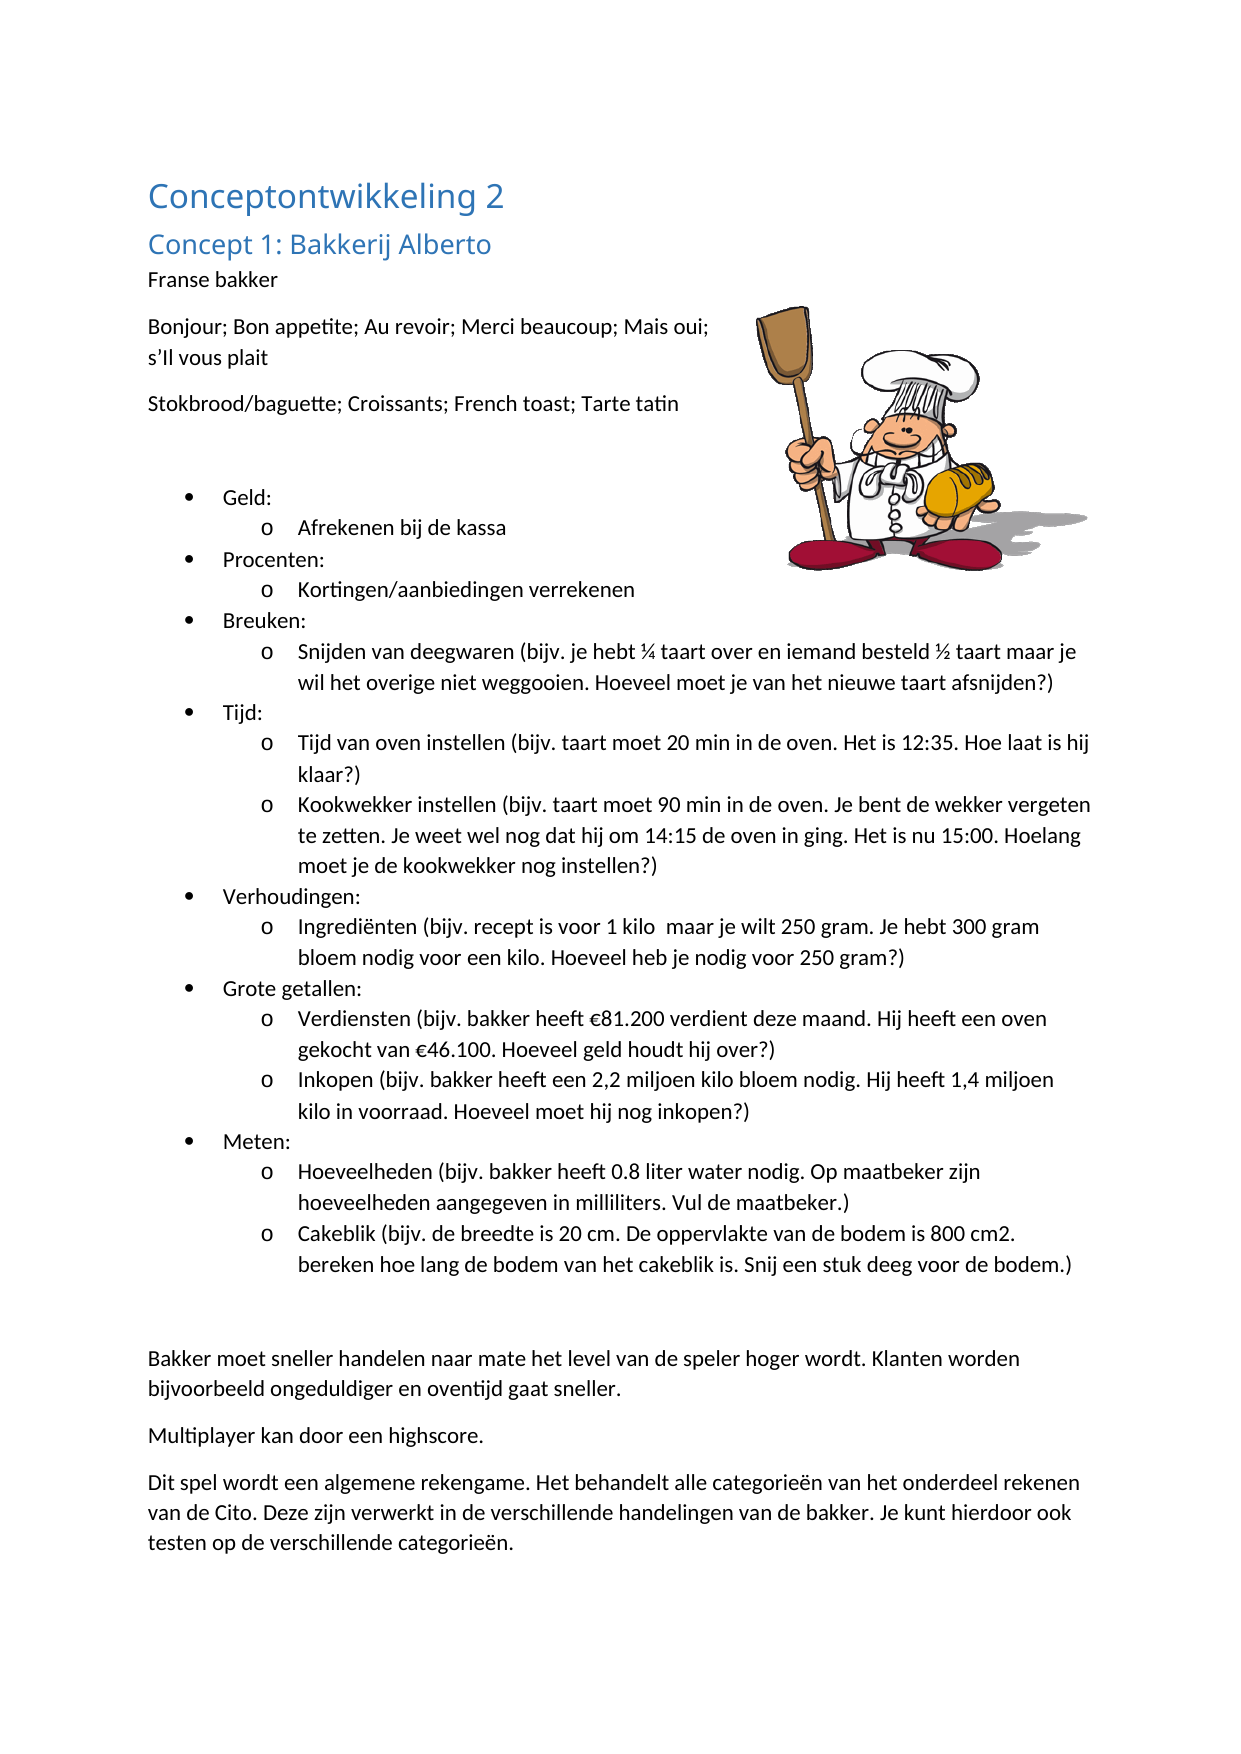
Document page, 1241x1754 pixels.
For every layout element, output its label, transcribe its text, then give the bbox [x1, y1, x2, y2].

picture [735, 295, 1098, 596]
list Hoeveelheden (bijv. bakker heeft 0.8 liter water nodig. Op maatbeker zijn hoeveelheden aangegeven in milliliters. Vul de maatbeker.) [260, 1157, 1093, 1217]
list Verhoudingen: [185, 882, 1093, 910]
text Stokbrood/baguette; Croissants; French toast; Tarte tatin [148, 389, 1093, 417]
list Procenten: [185, 545, 1093, 573]
list Meten: [185, 1127, 1093, 1155]
text Bonjour; Bon appetite; Au revoir; Merci beaucoup; Mais oui; s’Il vous plait [148, 312, 1093, 371]
subtitle Conceptontwikkeling 2 [148, 173, 1093, 218]
list Geld: [185, 483, 1093, 511]
list Ingrediënten (bijv. recept is voor 1 kilo maar je wilt 250 gram. Je hebt 300 gram bloem nodig voor een kilo. Hoeveel heb je nodig voor 250 gram?) [260, 912, 1093, 971]
list Grote getallen: [185, 974, 1093, 1002]
list Cakeblik (bijv. de breedte is 20 cm. De oppervlakte van de bodem is 800 cm2. bereken hoe lang de bodem van het cakeblik is. Snij een stuk deeg voor de bodem.) [260, 1219, 1093, 1278]
text Bakker moet sneller handelen naar mate het level van de speler hoger wordt. Klanten worden bijvoorbeeld ongeduldiger en oventijd gaat sneller. [148, 1344, 1093, 1402]
list Tijd van oven instellen (bijv. taart moet 20 min in de oven. Het is 12:35. Hoe laat is hij klaar?) [260, 728, 1093, 788]
list Snijden van deegwaren (bijv. je hebt ¼ taart over en iemand besteld ½ taart maar je wil het overige niet weggooien. Hoeveel moet je van het nieuwe taart afsnijden?) [260, 637, 1093, 696]
list Tijd: [185, 698, 1093, 726]
list Afrekenen bij de kassa [260, 513, 1093, 543]
text Multiplayer kan door een highscore. [148, 1421, 1093, 1449]
list Verdiensten (bijv. bakker heeft €81.200 verdient deze maand. Hij heeft een oven gekocht van €46.100. Hoeveel geld houdt hij over?) [260, 1004, 1093, 1063]
list Kookwekker instellen (bijv. taart moet 90 min in de oven. Je bent de wekker vergeten te zetten. Je weet wel nog dat hij om 14:15 de oven in ging. Het is nu 15:00. Hoelang moet je de kookwekker nog instellen?) [260, 790, 1093, 880]
text Franse bakker [148, 266, 1093, 293]
text Dit spel wordt een algemene rekengame. Het behandelt alle categorieën van het onderdeel rekenen van de Cito. Deze zijn verwerkt in de verschillende handelingen van de bakker. Je kunt hierdoor ook testen op de verschillende categorieën. [148, 1468, 1093, 1556]
list Kortingen/aanbiedingen verrekenen [260, 575, 1093, 604]
subtitle Concept 1: Bakkerij Alberto [148, 226, 1093, 263]
list Breuken: [185, 607, 1093, 634]
list Inkopen (bijv. bakker heeft een 2,2 miljoen kilo bloem nodig. Hij heeft 1,4 miljoen kilo in voorraad. Hoeveel moet hij nog inkopen?) [260, 1065, 1093, 1125]
